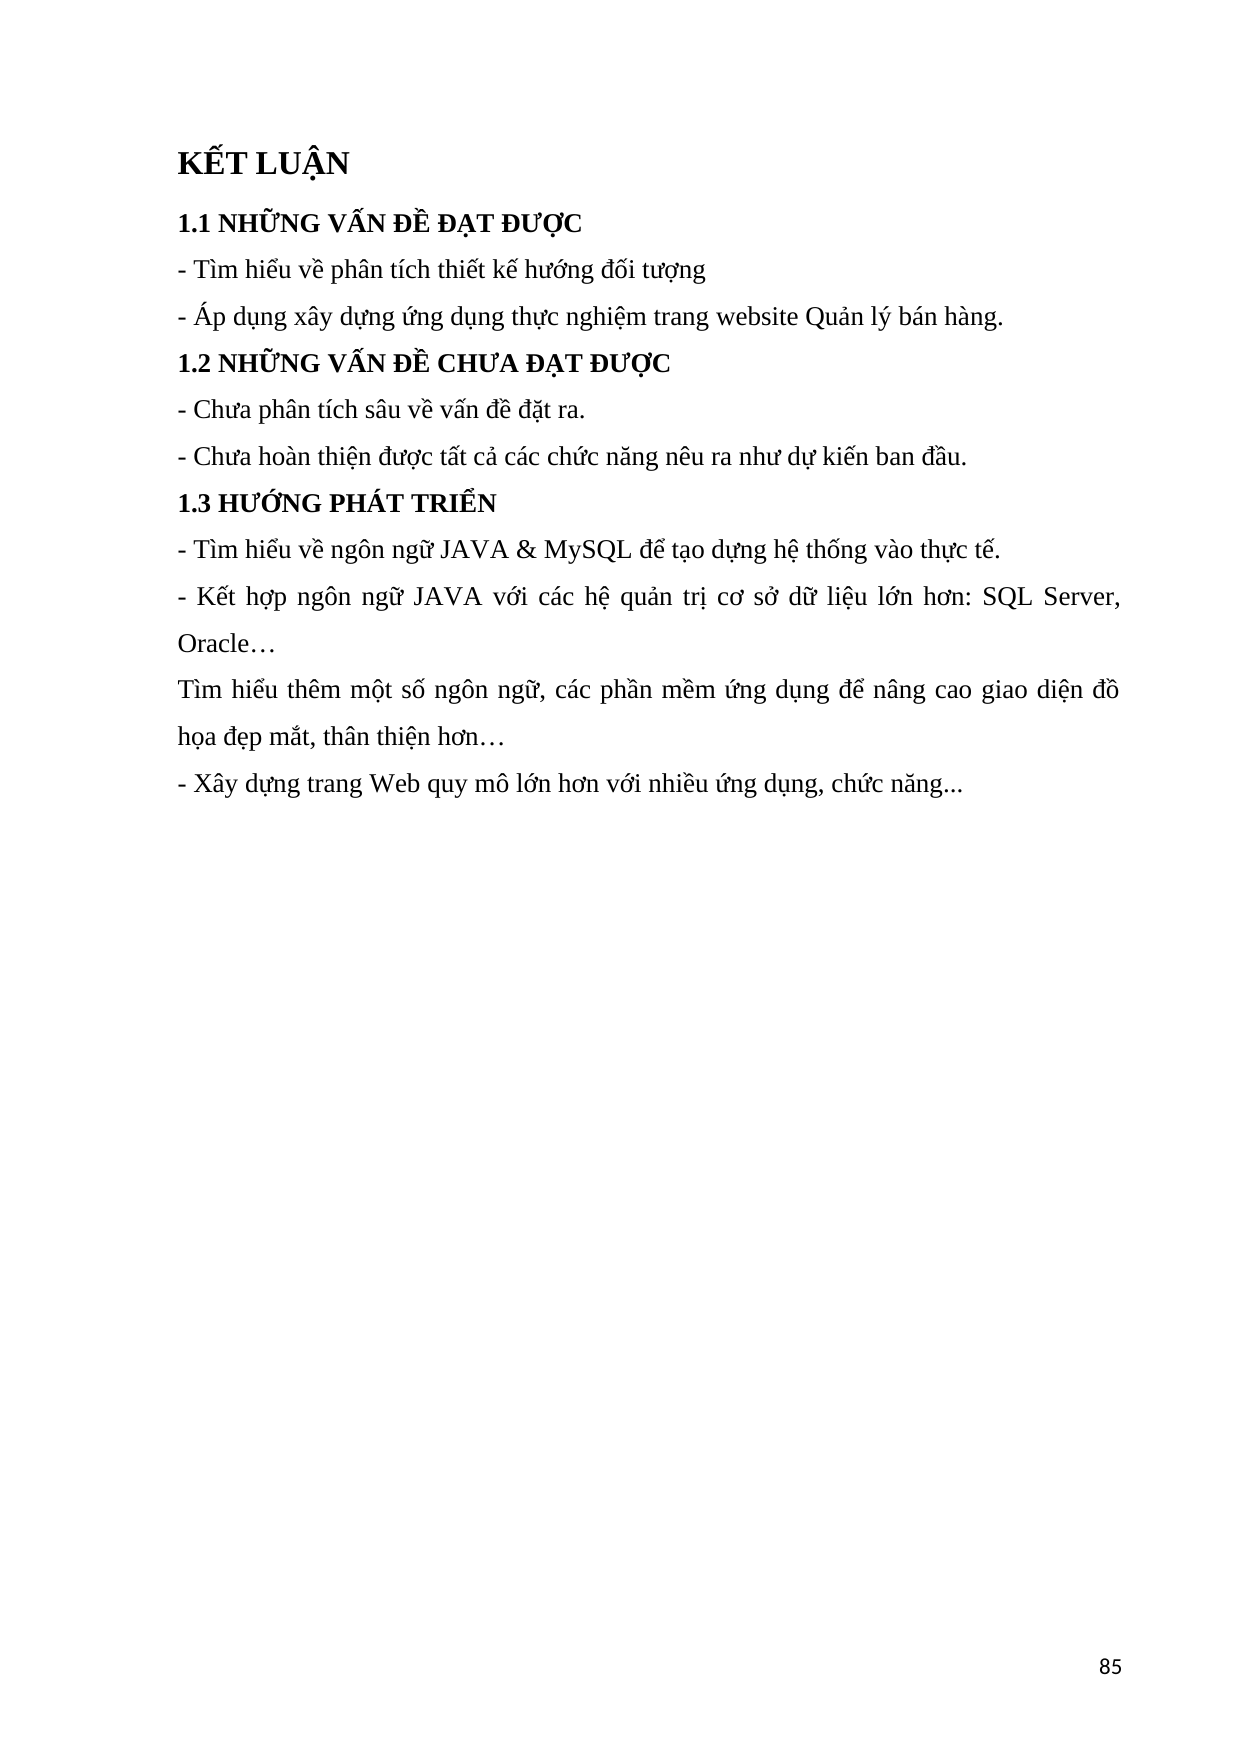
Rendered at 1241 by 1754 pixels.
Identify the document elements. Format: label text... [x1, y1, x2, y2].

text - Tìm hiểu về phân tích thiết kế hướng đối tượng [177, 253, 1122, 285]
text Tìm hiểu thêm một số ngôn ngữ, các phần mềm ứng dụng để nâng cao giao diện đồ họa đẹp mắt, thân thiện hơn… [177, 673, 1122, 751]
text - Kết hợp ngôn ngữ JAVA với các hệ quản trị cơ sở dữ liệu lớn hơn: SQL Server, Oracle… [177, 580, 1122, 658]
subtitle 1.2 NHỮNG VẤN ĐỀ CHƯA ĐẠT ĐƯỢC [177, 347, 1122, 378]
text - Xây dựng trang Web quy mô lớn hơn với nhiều ứng dụng, chức năng... [177, 767, 1122, 798]
text - Chưa hoàn thiện được tất cả các chức năng nêu ra như dự kiến ban đầu. [177, 440, 1122, 471]
text - Áp dụng xây dựng ứng dụng thực nghiệm trang website Quản lý bán hàng. [177, 300, 1122, 331]
subtitle NHỮNG VẤN ĐỀ ĐẠT ĐƯỢC [177, 207, 1122, 238]
text - Chưa phân tích sâu về vấn đề đặt ra. [177, 393, 1122, 425]
text - Tìm hiểu về ngôn ngữ JAVA & MySQL để tạo dựng hệ thống vào thực tế. [177, 533, 1122, 565]
subtitle KẾT LUẬN [177, 143, 1122, 181]
subtitle 1.3 HƯỚNG PHÁT TRIỂN [177, 487, 1122, 518]
